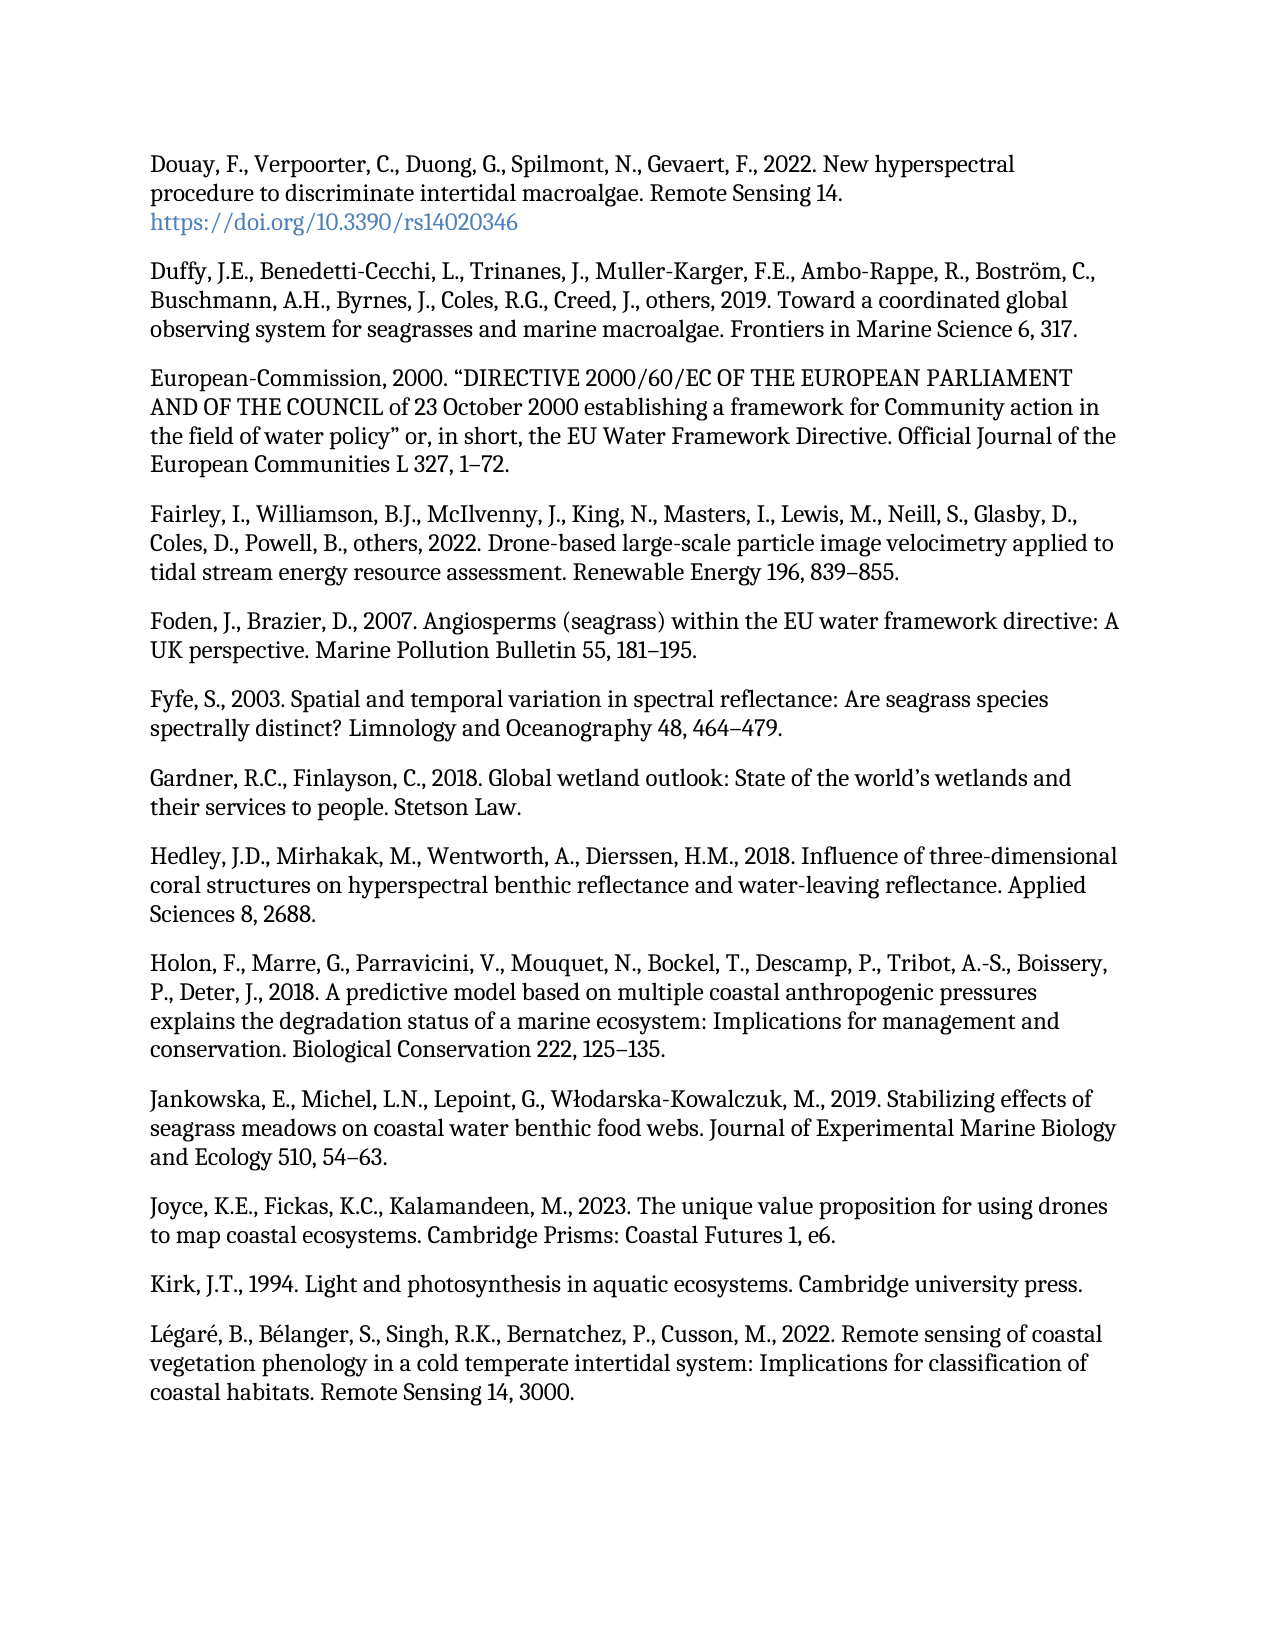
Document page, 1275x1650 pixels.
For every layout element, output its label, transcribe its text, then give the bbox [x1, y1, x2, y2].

text Douay, F., Verpoorter, C., Duong, G., Spilmont, N., Gevaert, F., 2022. New hyperspectral procedure to discriminate intertidal macroalgae. Remote Sensing 14. https://doi.org/10.3390/rs14020346 [150, 150, 1125, 236]
text Duffy, J.E., Benedetti-Cecchi, L., Trinanes, J., Muller-Karger, F.E., Ambo-Rappe, R., Boström, C., Buschmann, A.H., Byrnes, J., Coles, R.G., Creed, J., others, 2019. Toward a coordinated global observing system for seagrasses and marine macroalgae. Frontiers in Marine Science 6, 317. [150, 257, 1125, 343]
text Jankowska, E., Michel, L.N., Lepoint, G., Włodarska-Kowalczuk, M., 2019. Stabilizing effects of seagrass meadows on coastal water benthic food webs. Journal of Experimental Marine Biology and Ecology 510, 54–63. [150, 1085, 1125, 1171]
text Gardner, R.C., Finlayson, C., 2018. Global wetland outlook: State of the world’s wetlands and their services to people. Stetson Law. [150, 764, 1125, 821]
text Fairley, I., Williamson, B.J., McIlvenny, J., King, N., Masters, I., Lewis, M., Neill, S., Glasby, D., Coles, D., Powell, B., others, 2022. Drone-based large-scale particle image velocimetry applied to tidal stream energy resource assessment. Renewable Energy 196, 839–855. [150, 500, 1125, 586]
text Foden, J., Brazier, D., 2007. Angiosperms (seagrass) within the EU water framework directive: A UK perspective. Marine Pollution Bulletin 55, 181–195. [150, 607, 1125, 664]
text Joyce, K.E., Fickas, K.C., Kalamandeen, M., 2023. The unique value proposition for using drones to map coastal ecosystems. Cambridge Prisms: Coastal Futures 1, e6. [150, 1192, 1125, 1249]
text Hedley, J.D., Mirhakak, M., Wentworth, A., Dierssen, H.M., 2018. Influence of three-dimensional coral structures on hyperspectral benthic reflectance and water-leaving reflectance. Applied Sciences 8, 2688. [150, 842, 1125, 928]
text Légaré, B., Bélanger, S., Singh, R.K., Bernatchez, P., Cusson, M., 2022. Remote sensing of coastal vegetation phenology in a cold temperate intertidal system: Implications for classification of coastal habitats. Remote Sensing 14, 3000. [150, 1320, 1125, 1406]
text Holon, F., Marre, G., Parravicini, V., Mouquet, N., Bockel, T., Descamp, P., Tribot, A.-S., Boissery, P., Deter, J., 2018. A predictive model based on multiple coastal anthropogenic pressures explains the degradation status of a marine ecosystem: Implications for management and conservation. Biological Conservation 222, 125–135. [150, 949, 1125, 1064]
text European-Commission, 2000. “DIRECTIVE 2000/60/EC OF THE EUROPEAN PARLIAMENT AND OF THE COUNCIL of 23 October 2000 establishing a framework for Community action in the field of water policy” or, in short, the EU Water Framework Directive. Official Journal of the European Communities L 327, 1–72. [150, 364, 1125, 479]
text Kirk, J.T., 1994. Light and photosynthesis in aquatic ecosystems. Cambridge university press. [150, 1270, 1125, 1299]
text Fyfe, S., 2003. Spatial and temporal variation in spectral reflectance: Are seagrass species spectrally distinct? Limnology and Oceanography 48, 464–479. [150, 685, 1125, 743]
